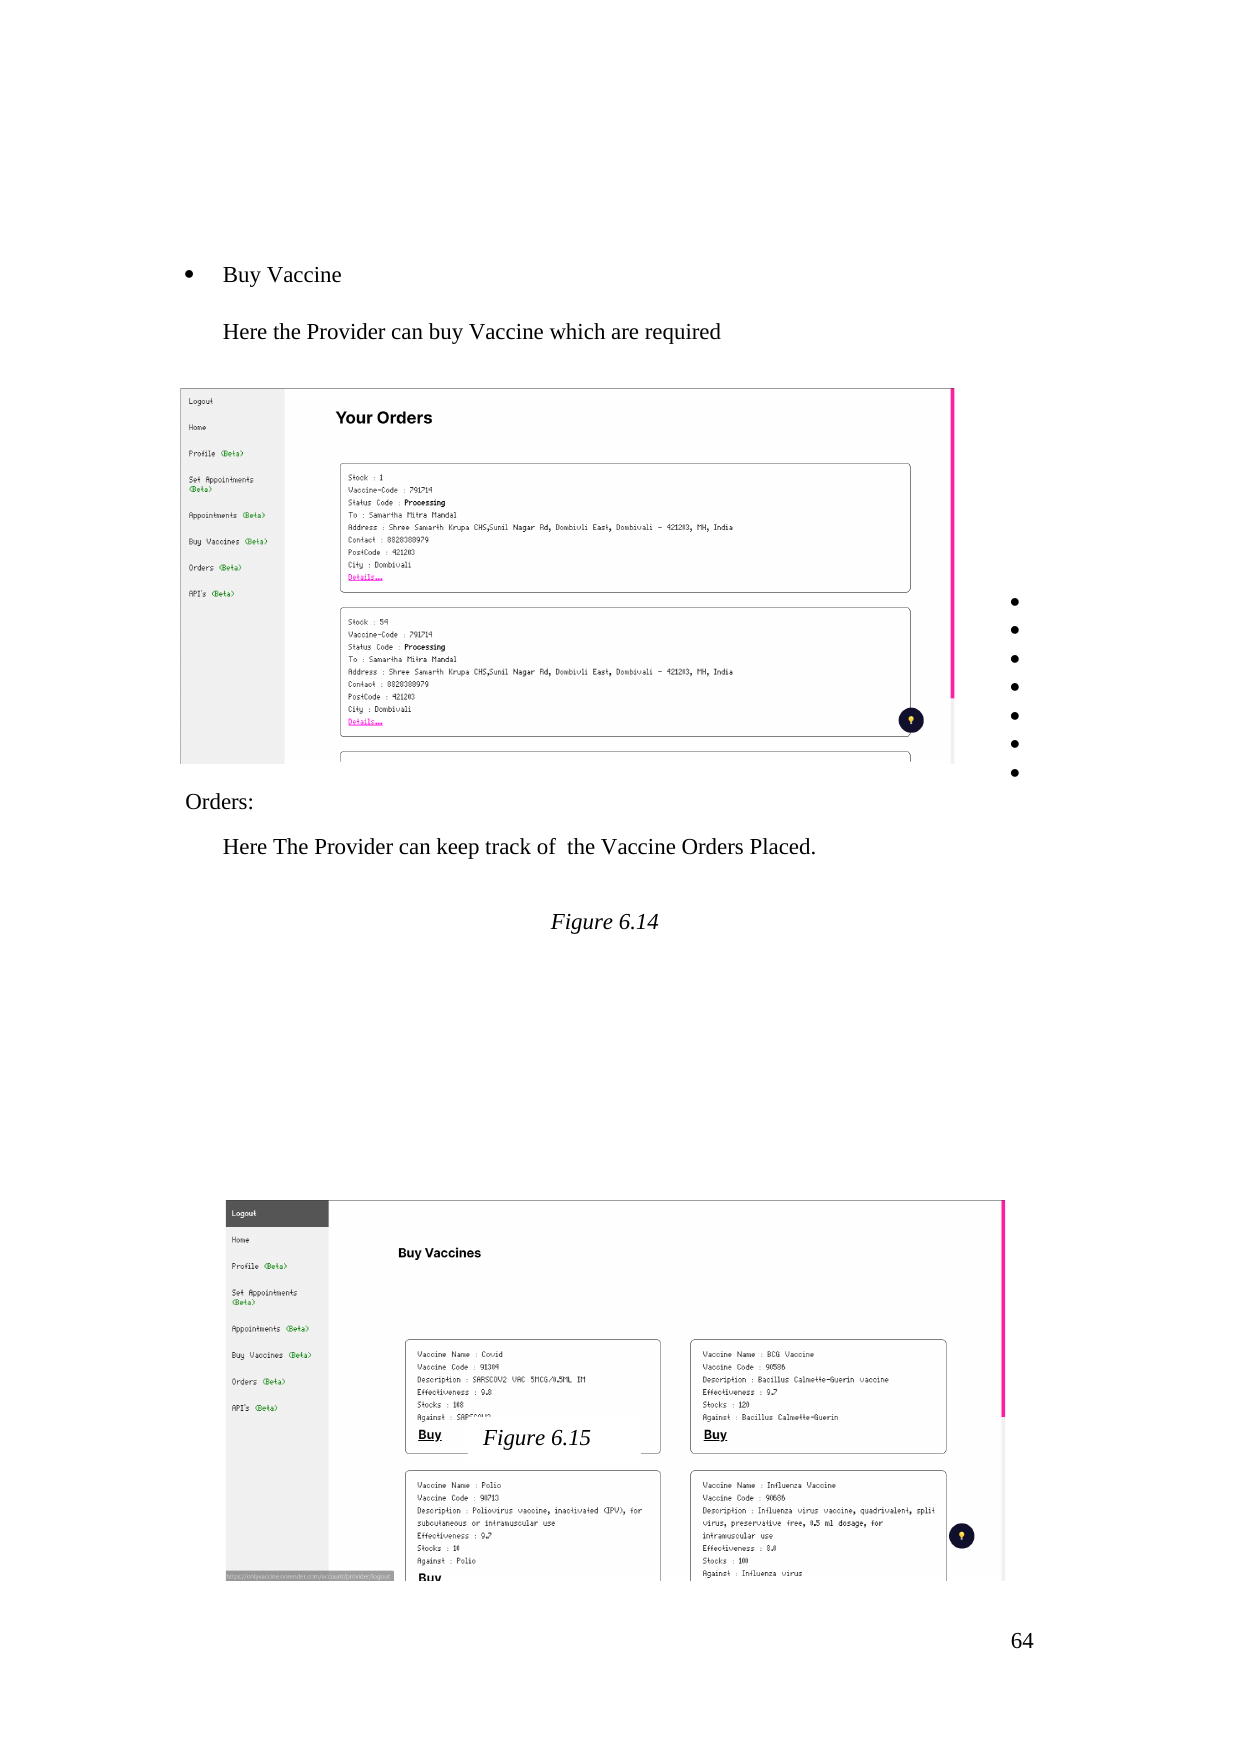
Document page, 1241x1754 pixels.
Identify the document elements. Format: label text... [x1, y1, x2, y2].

picture [180, 388, 955, 764]
picture [225, 1200, 1005, 1581]
list Orders: [185, 589, 1033, 814]
text Here The Provider can keep track of the Vaccine Orders Placed. [148, 833, 1033, 859]
list Here the Provider can buy Vaccine which are required [223, 318, 1033, 345]
list Buy Vaccine [185, 261, 1033, 288]
